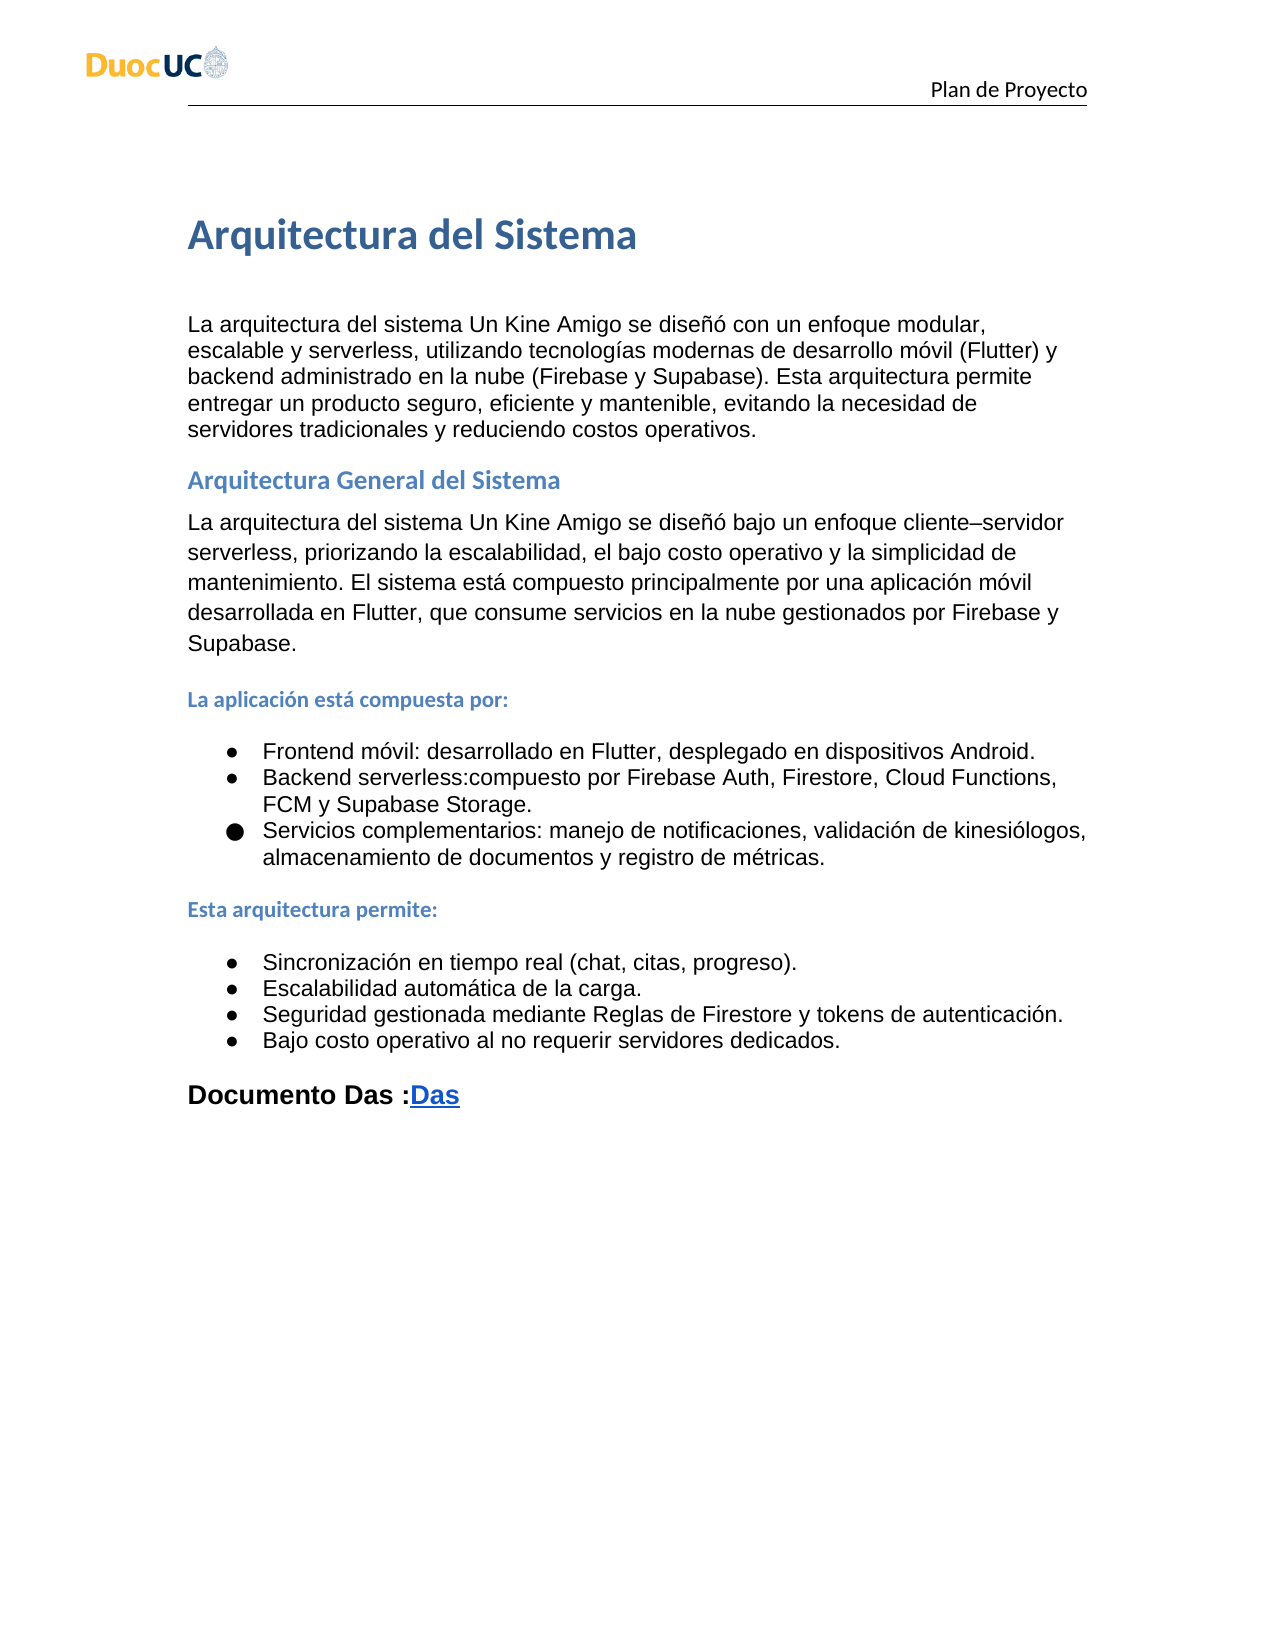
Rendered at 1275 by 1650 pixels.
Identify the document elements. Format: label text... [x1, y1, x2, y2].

list Bajo costo operativo al no requerir servidores dedicados. [225, 1027, 1087, 1054]
subtitle Arquitectura General del Sistema [187, 463, 1087, 496]
list Frontend móvil: desarrollado en Flutter, desplegado en dispositivos Android. [225, 738, 1087, 764]
subtitle Arquitectura del Sistema [187, 207, 1087, 261]
list Escalabilidad automática de la carga. [225, 975, 1087, 1001]
subtitle La arquitectura del sistema Un Kine Amigo se diseñó con un enfoque modular, escalable y serverless, utilizando tecnologías modernas de desarrollo móvil (Flutter) y backend administrado en la nube (Firebase y Supabase). Esta arquitectura permite entregar un producto seguro, eficiente y mantenible, evitando la necesidad de servidores tradicionales y reduciendo costos operativos. [187, 311, 1087, 442]
list Servicios complementarios: manejo de notificaciones, validación de kinesiólogos, almacenamiento de documentos y registro de métricas. [225, 817, 1087, 870]
subtitle Esta arquitectura permite: [187, 895, 1087, 923]
picture [79, 42, 233, 81]
text La arquitectura del sistema Un Kine Amigo se diseñó bajo un enfoque cliente–servidor serverless, priorizando la escalabilidad, el bajo costo operativo y la simplicidad de mantenimiento. El sistema está compuesto principalmente por una aplicación móvil desarrollada en Flutter, que consume servicios en la nube gestionados por Firebase y Supabase. [187, 509, 1087, 656]
list Sincronización en tiempo real (chat, citas, progreso). [225, 948, 1087, 975]
text Documento Das :Das [187, 1079, 1087, 1110]
list Backend serverless:compuesto por Firebase Auth, Firestore, Cloud Functions, FCM y Supabase Storage. [225, 764, 1087, 817]
subtitle La aplicación está compuesta por: [187, 685, 1087, 713]
list Seguridad gestionada mediante Reglas de Firestore y tokens de autenticación. [225, 1001, 1087, 1027]
